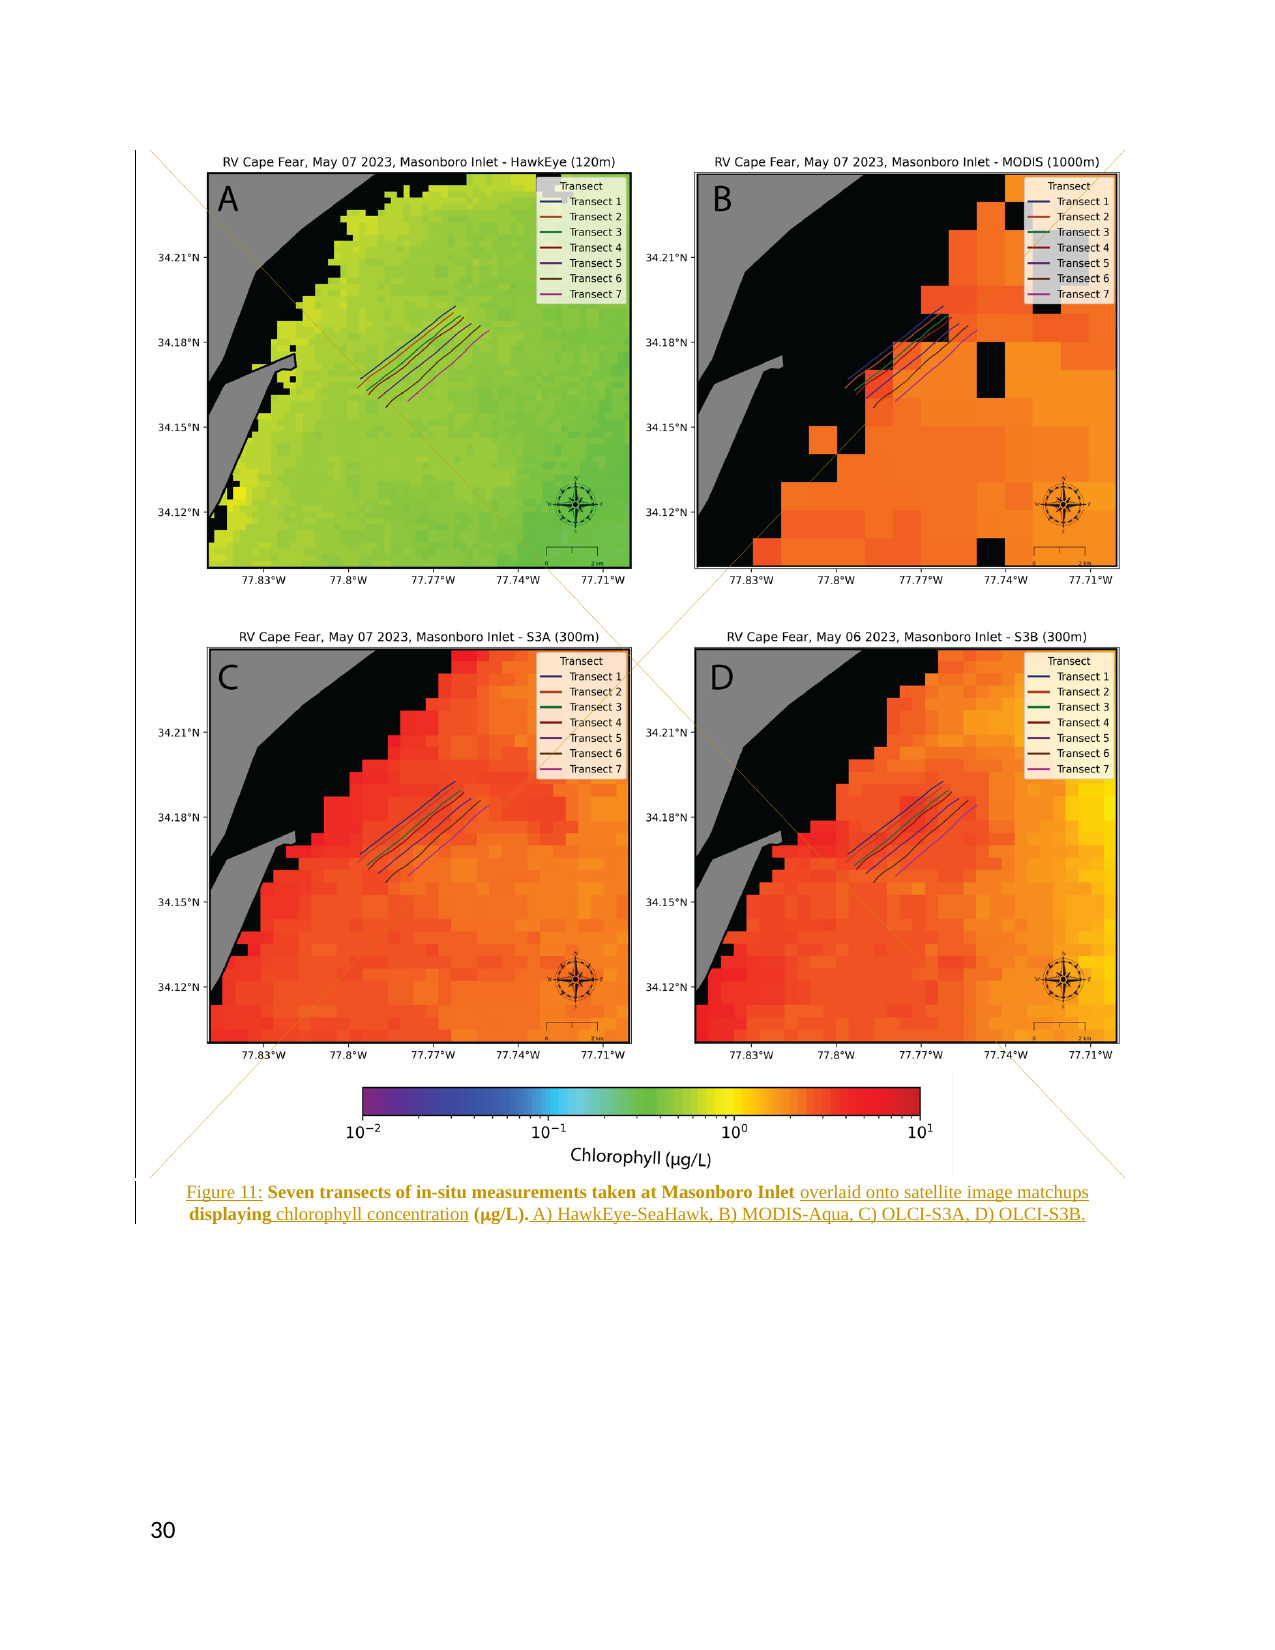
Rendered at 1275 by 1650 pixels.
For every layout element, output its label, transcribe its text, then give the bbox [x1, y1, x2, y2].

picture [151, 665, 1124, 1179]
picture [639, 152, 1125, 1176]
picture [150, 152, 636, 1176]
picture [152, 150, 1123, 663]
text 11 Seven transects of in-situ measurements taken at Masonboro Inlet displaying (g/L). [150, 1181, 1125, 1224]
